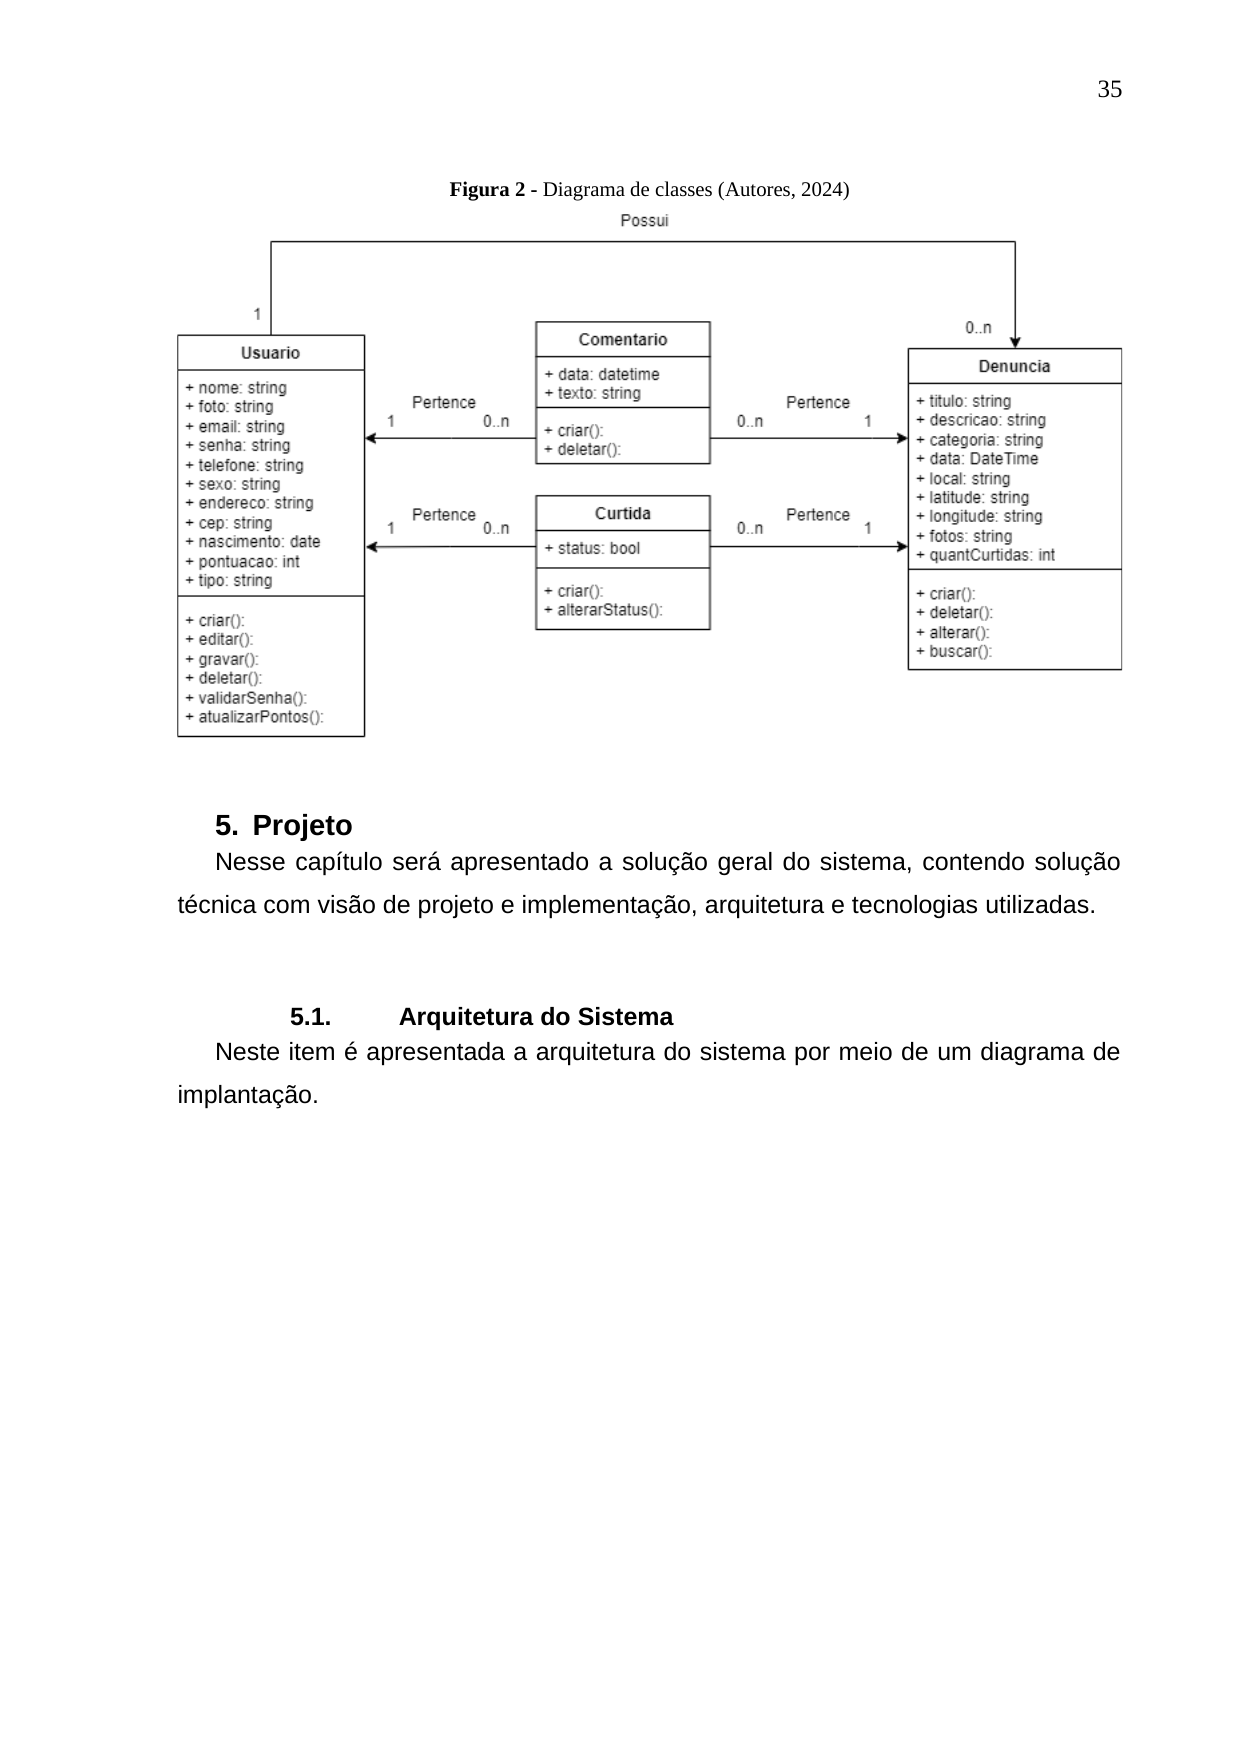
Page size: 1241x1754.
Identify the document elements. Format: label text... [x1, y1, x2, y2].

picture [177, 201, 1123, 740]
subtitle Projeto [215, 808, 1122, 841]
subtitle Arquitetura do Sistema [290, 1002, 1122, 1031]
text Figura 2 - Diagrama de classes (Autores, 2024) [177, 177, 1122, 201]
text Neste item é apresentada a arquitetura do sistema por meio de um diagrama de implantação. [177, 1037, 1122, 1109]
text Nesse capítulo será apresentado a solução geral do sistema, contendo solução técnica com visão de projeto e implementação, arquitetura e tecnologias utilizadas. [177, 847, 1122, 919]
